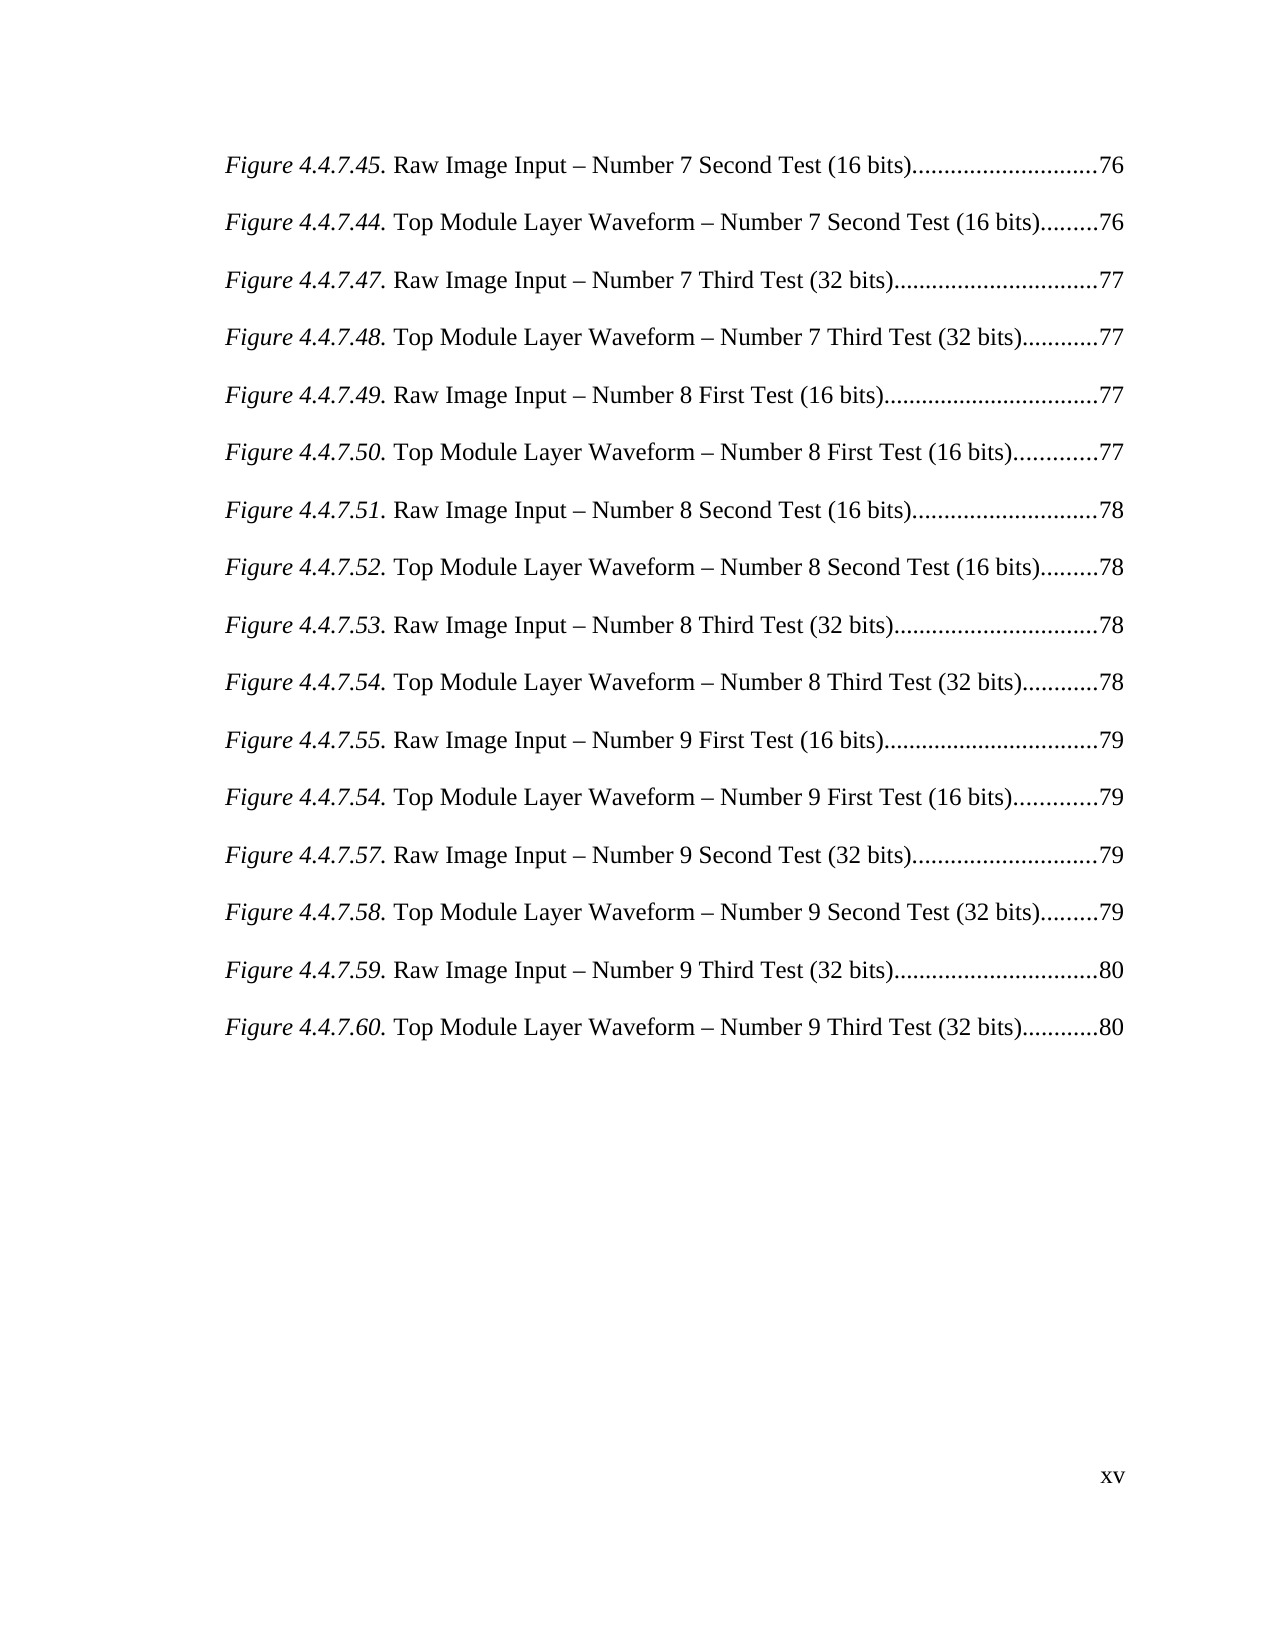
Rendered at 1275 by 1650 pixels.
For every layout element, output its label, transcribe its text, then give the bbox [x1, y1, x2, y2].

text Figure 4.4.7.48. Top Module Layer Waveform – Number 7 Third Test (32 bits) 77 [225, 322, 1125, 351]
text Figure 4.4.7.53. Raw Image Input – Number 8 Third Test (32 bits) 78 [225, 610, 1125, 639]
text Figure 4.4.7.51. Raw Image Input – Number 8 Second Test (16 bits) 78 [225, 495, 1125, 524]
text Figure 4.4.7.54. Top Module Layer Waveform – Number 9 First Test (16 bits) 79 [225, 782, 1125, 811]
text Figure 4.4.7.58. Top Module Layer Waveform – Number 9 Second Test (32 bits) 79 [225, 897, 1125, 926]
text Figure 4.4.7.44. Top Module Layer Waveform – Number 7 Second Test (16 bits) 76 [225, 207, 1125, 236]
text Figure 4.4.7.57. Raw Image Input – Number 9 Second Test (32 bits) 79 [225, 840, 1125, 869]
text Figure 4.4.7.59. Raw Image Input – Number 9 Third Test (32 bits) 80 [225, 955, 1125, 984]
text Figure 4.4.7.49. Raw Image Input – Number 8 First Test (16 bits) 77 [225, 380, 1125, 409]
text Figure 4.4.7.54. Top Module Layer Waveform – Number 8 Third Test (32 bits) 78 [225, 667, 1125, 696]
text Figure 4.4.7.52. Top Module Layer Waveform – Number 8 Second Test (16 bits) 78 [225, 552, 1125, 581]
text Figure 4.4.7.55. Raw Image Input – Number 9 First Test (16 bits) 79 [225, 725, 1125, 754]
text Figure 4.4.7.50. Top Module Layer Waveform – Number 8 First Test (16 bits) 77 [225, 437, 1125, 466]
text Figure 4.4.7.60. Top Module Layer Waveform – Number 9 Third Test (32 bits) 80 [225, 1012, 1125, 1041]
text Figure 4.4.7.45. Raw Image Input – Number 7 Second Test (16 bits) 76 [225, 150, 1125, 179]
text Figure 4.4.7.47. Raw Image Input – Number 7 Third Test (32 bits) 77 [225, 265, 1125, 294]
